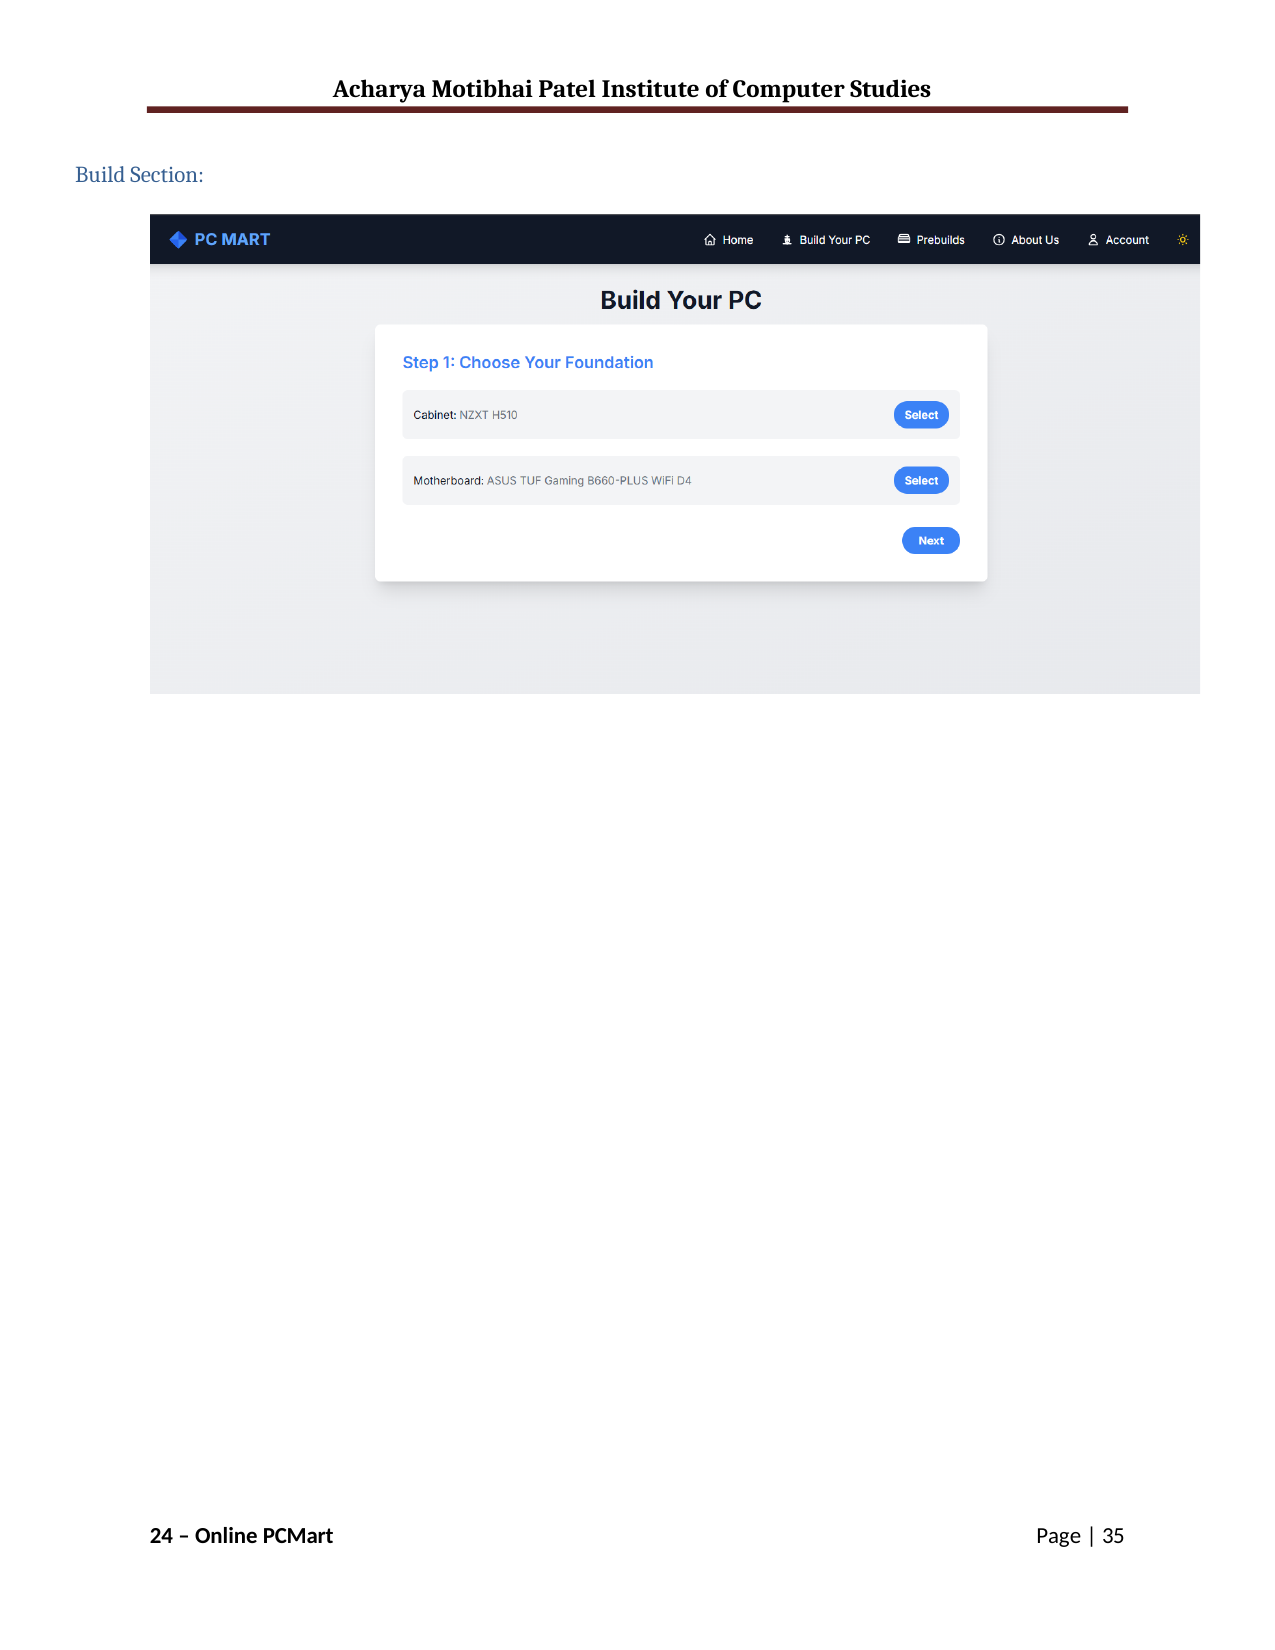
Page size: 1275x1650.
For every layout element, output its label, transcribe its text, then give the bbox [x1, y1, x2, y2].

picture [150, 214, 1200, 694]
subtitle Build Section: [75, 162, 1275, 188]
